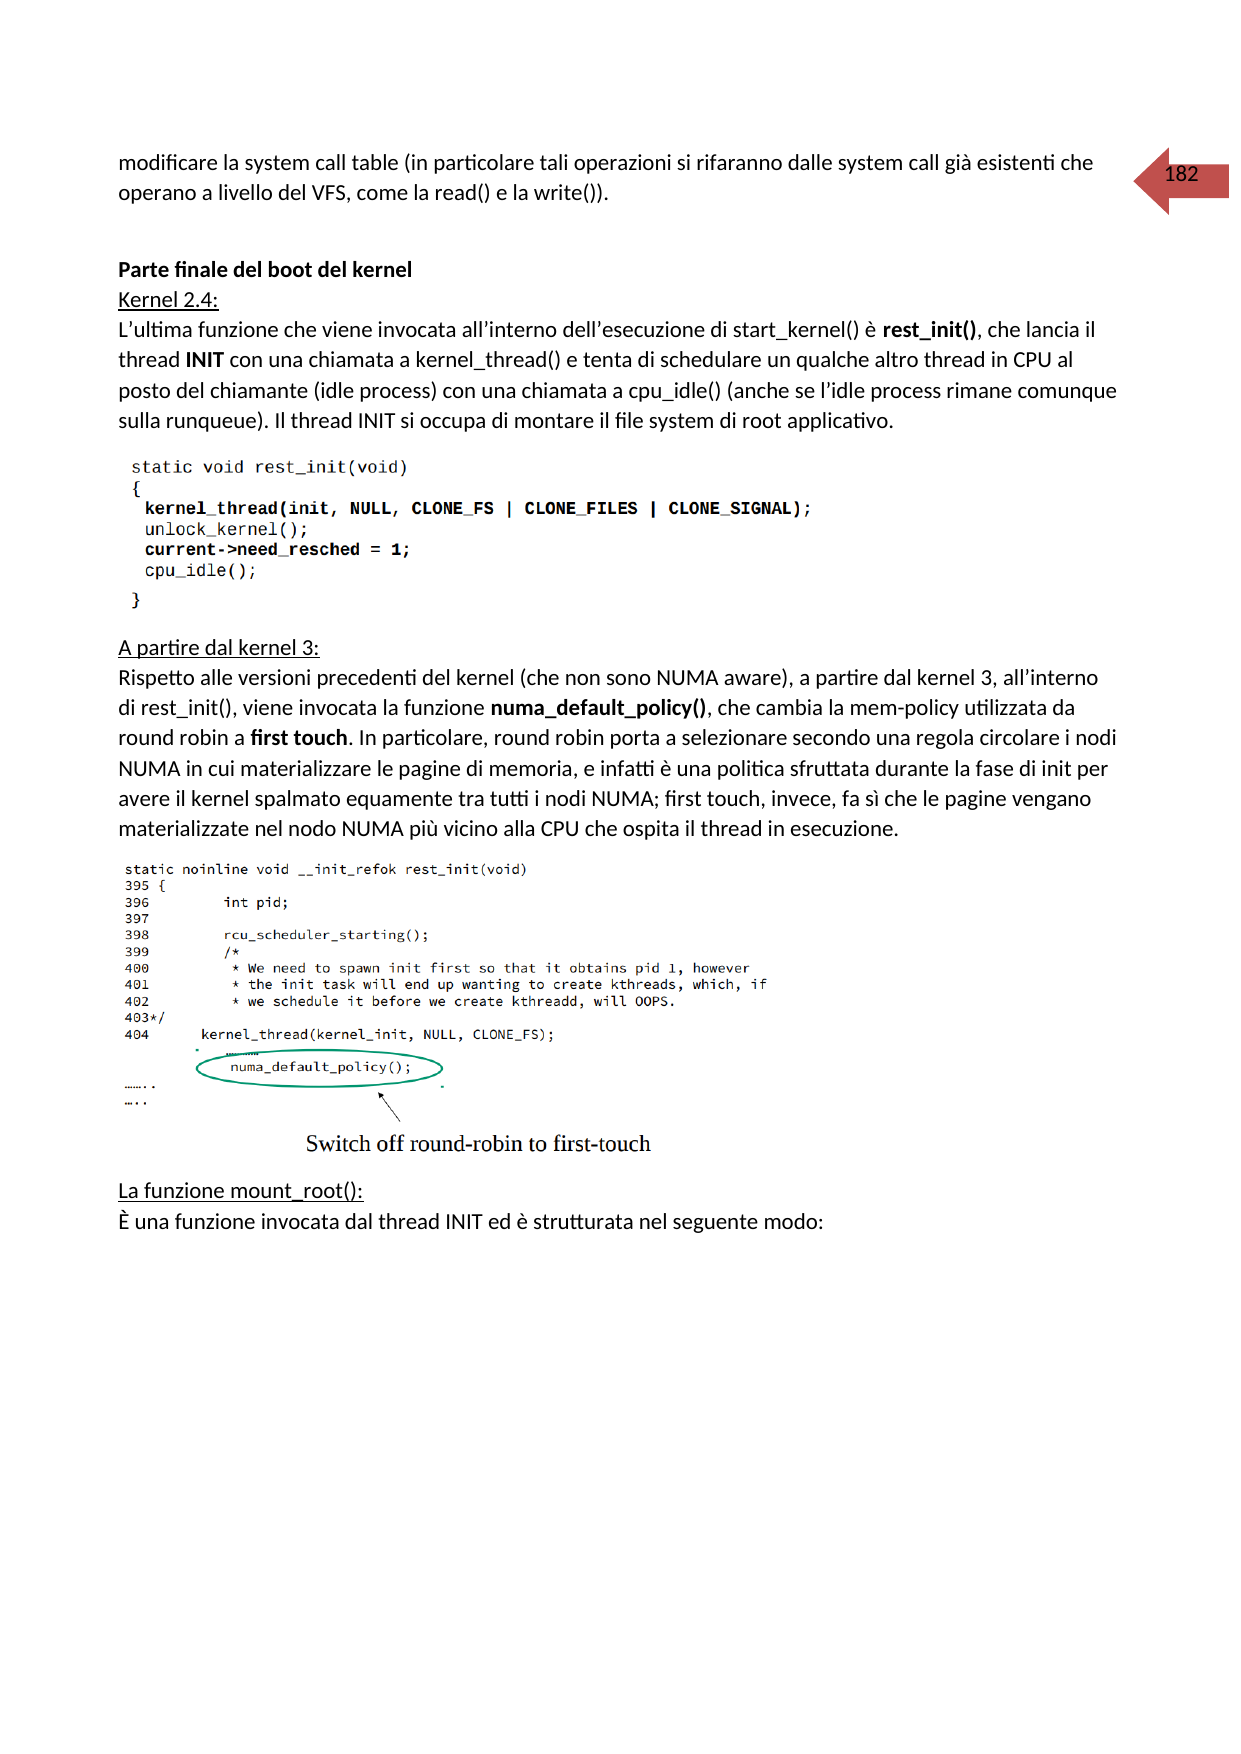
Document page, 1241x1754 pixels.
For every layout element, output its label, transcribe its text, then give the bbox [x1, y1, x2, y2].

text La funzione mount_root(): È una funzione invocata dal thread INIT ed è strutturata nel seguente modo: [118, 1177, 1122, 1235]
text Parte finale del boot del kernel Kernel 2.4: L’ultima funzione che viene invocata all’interno dell’esecuzione di start_kernel() è rest_init(), che lancia il thread INIT con una chiamata a kernel_thread() e tenta di schedulare un qualche altro thread in CPU al posto del chiamante (idle process) con una chiamata a cpu_idle() (anche se l’idle process rimane comunque sulla runqueue). Il thread INIT si occupa di montare il file system di root applicativo. [118, 225, 1122, 434]
text A partire dal kernel 3: Rispetto alle versioni precedenti del kernel (che non sono NUMA aware), a partire dal kernel 3, all’interno di rest_init(), viene invocata la funzione numa_default_policy(), che cambia la mem-policy utilizzata da round robin a first touch. In particolare, round robin porta a selezionare secondo una regola circolare i nodi NUMA in cui materializzare le pagine di memoria, e infatti è una politica sfruttata durante la fase di init per avere il kernel spalmato equamente tra tutti i nodi NUMA; first touch, invece, fa sì che le pagine vengano materializzate nel nodo NUMA più vicino alla CPU che ospita il thread in esecuzione. [118, 633, 1122, 842]
picture [118, 861, 774, 1158]
picture [118, 452, 819, 614]
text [118, 148, 1122, 206]
